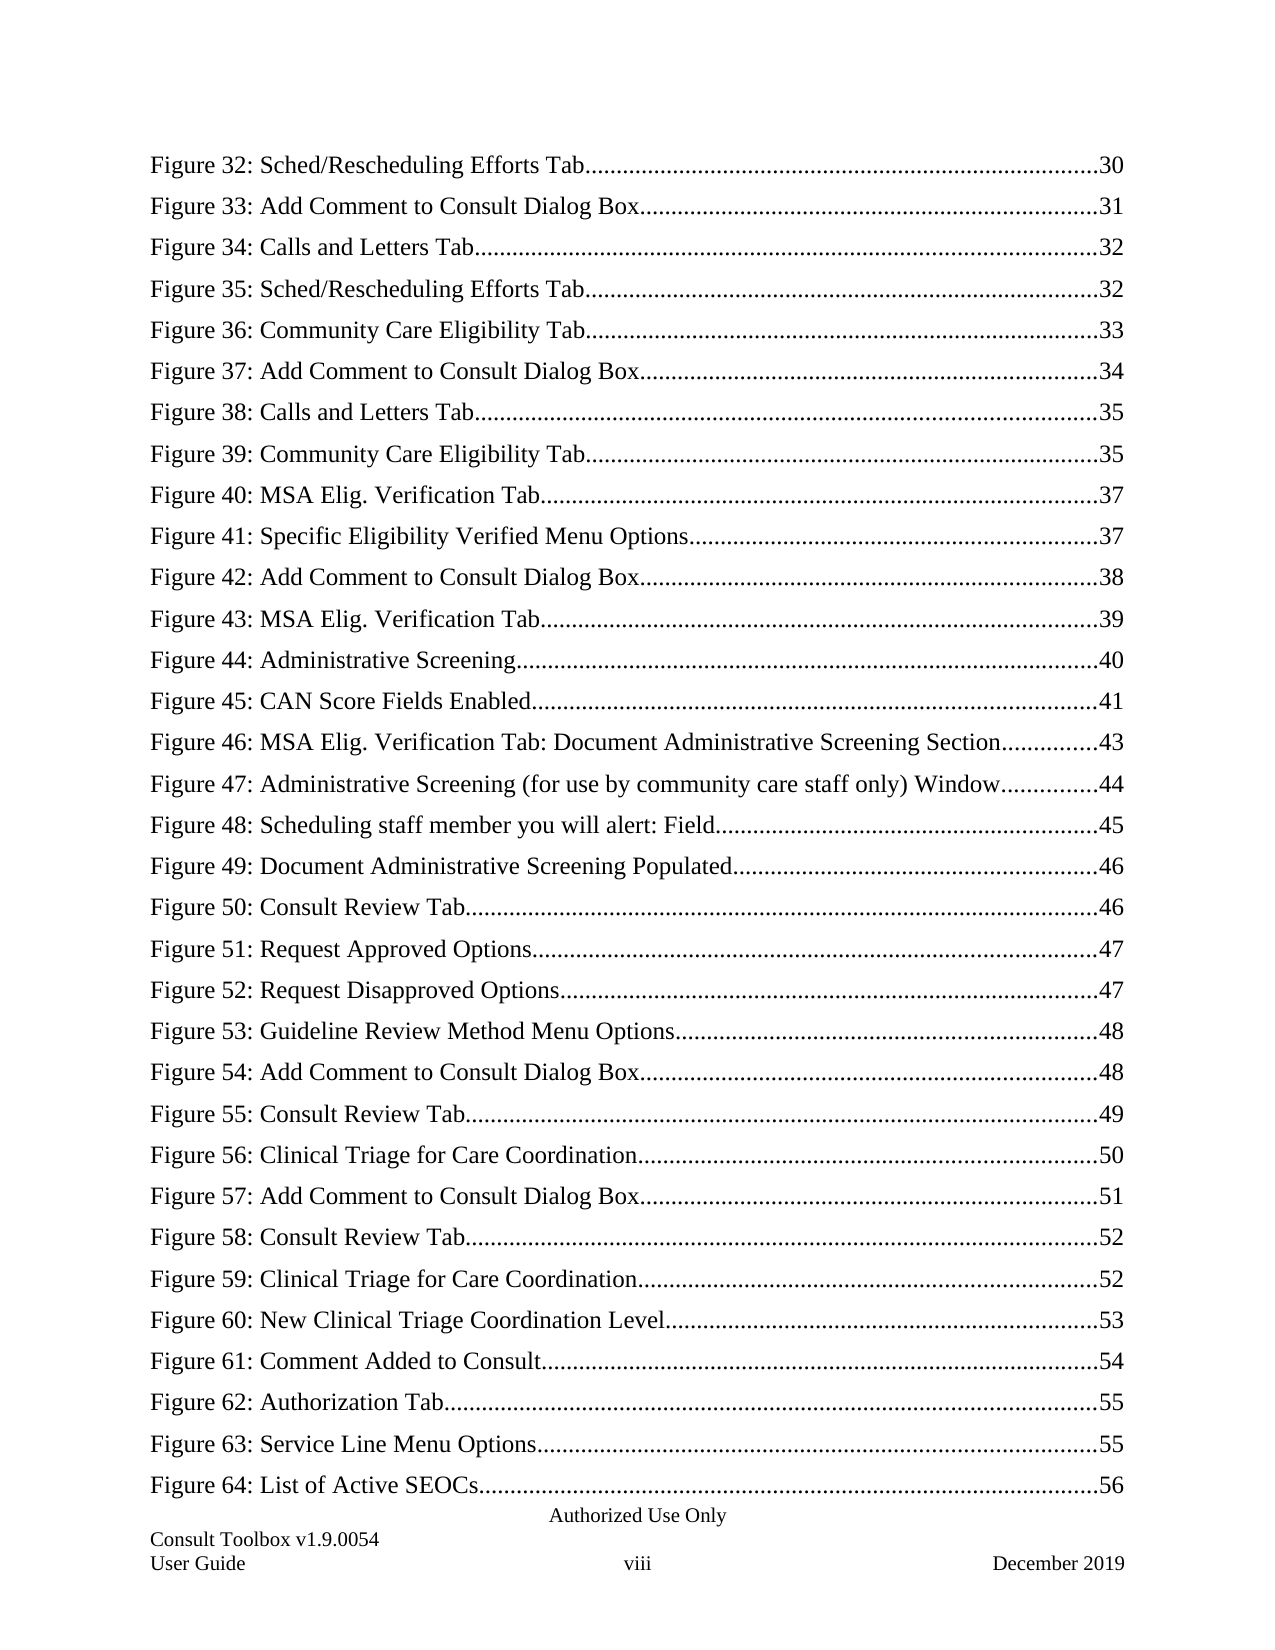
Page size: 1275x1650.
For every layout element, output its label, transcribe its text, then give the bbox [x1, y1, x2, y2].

text Figure 59: Clinical Triage for Care Coordination 52 [150, 1264, 1125, 1292]
text Figure 54: Add Comment to Consult Dialog Box 48 [150, 1057, 1125, 1086]
text Figure 36: Community Care Eligibility Tab 33 [150, 315, 1125, 344]
text Figure 35: Sched/Rescheduling Efforts Tab 32 [150, 274, 1125, 302]
text Figure 63: Service Line Menu Options 55 [150, 1429, 1125, 1457]
text Figure 33: Add Comment to Consult Dialog Box 31 [150, 191, 1125, 220]
text Figure 37: Add Comment to Consult Dialog Box 34 [150, 356, 1125, 385]
text Figure 40: MSA Elig. Verification Tab 37 [150, 480, 1125, 509]
text Figure 38: Calls and Letters Tab 35 [150, 397, 1125, 426]
text Figure 60: New Clinical Triage Coordination Level 53 [150, 1305, 1125, 1334]
text Figure 56: Clinical Triage for Care Coordination 50 [150, 1140, 1125, 1169]
text Figure 61: Comment Added to Consult 54 [150, 1346, 1125, 1375]
text Figure 49: Document Administrative Screening Populated 46 [150, 851, 1125, 880]
text Figure 53: Guideline Review Method Menu Options 48 [150, 1016, 1125, 1045]
text Figure 43: MSA Elig. Verification Tab 39 [150, 604, 1125, 632]
text Figure 62: Authorization Tab 55 [150, 1387, 1125, 1416]
text Figure 46: MSA Elig. Verification Tab: Document Administrative Screening Section 43 [150, 727, 1125, 756]
text Figure 57: Add Comment to Consult Dialog Box 51 [150, 1181, 1125, 1210]
text Figure 42: Add Comment to Consult Dialog Box 38 [150, 562, 1125, 591]
text Figure 55: Consult Review Tab 49 [150, 1099, 1125, 1127]
text Figure 58: Consult Review Tab 52 [150, 1222, 1125, 1251]
text Figure 41: Specific Eligibility Verified Menu Options 37 [150, 521, 1125, 550]
text Figure 50: Consult Review Tab 46 [150, 892, 1125, 921]
text Figure 45: CAN Score Fields Enabled 41 [150, 686, 1125, 715]
text Figure 48: Scheduling staff member you will alert: Field 45 [150, 810, 1125, 839]
text Figure 32: Sched/Rescheduling Efforts Tab 30 [150, 150, 1125, 179]
text Figure 51: Request Approved Options 47 [150, 934, 1125, 962]
text Figure 44: Administrative Screening 40 [150, 645, 1125, 674]
text Figure 64: List of Active SEOCs 56 [150, 1470, 1125, 1499]
text Figure 34: Calls and Letters Tab 32 [150, 232, 1125, 261]
text Figure 47: Administrative Screening (for use by community care staff only) Window 44 [150, 769, 1125, 797]
text Figure 52: Request Disapproved Options 47 [150, 975, 1125, 1004]
text Figure 39: Community Care Eligibility Tab 35 [150, 439, 1125, 467]
